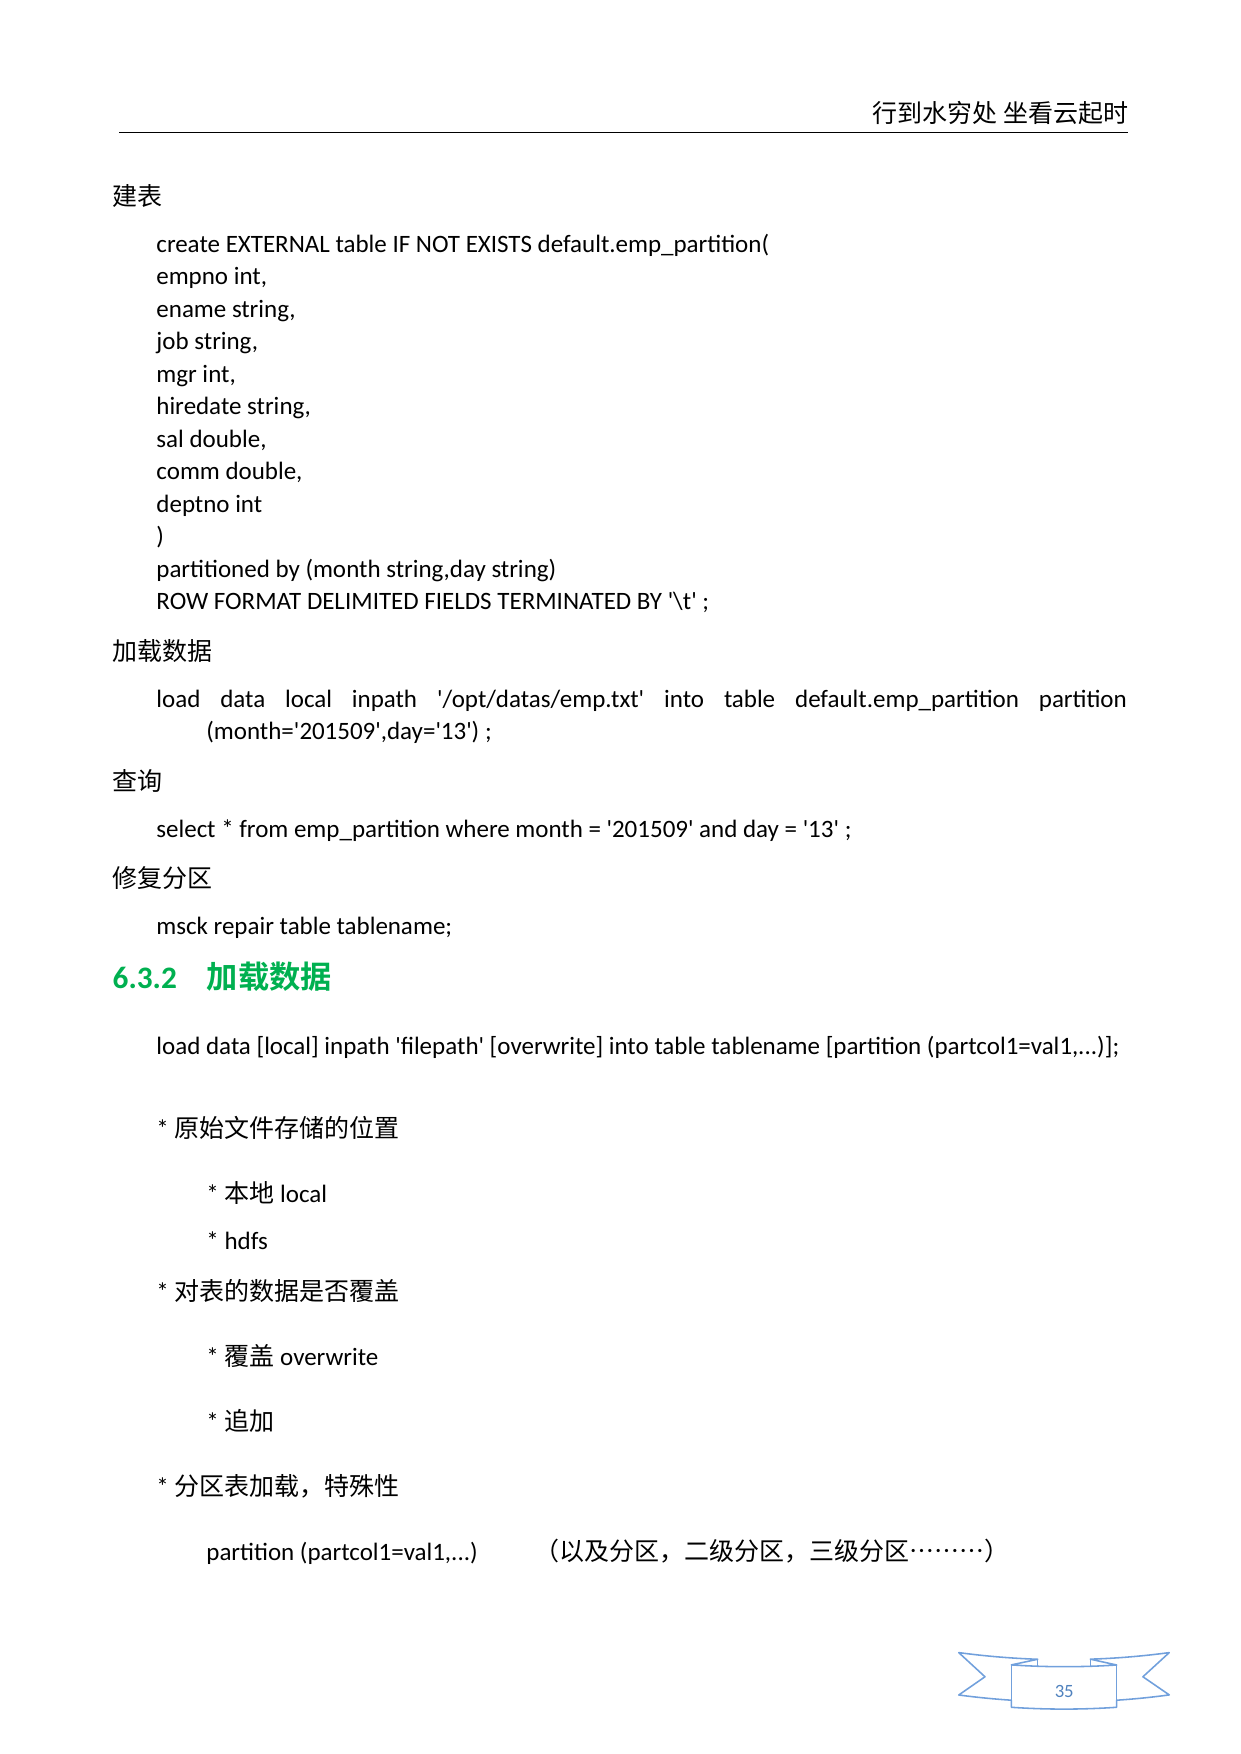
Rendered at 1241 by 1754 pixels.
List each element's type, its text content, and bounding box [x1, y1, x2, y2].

text hiredate string, [156, 389, 1128, 422]
text partitioned by (month string,day string) [156, 552, 1128, 584]
text comm double, [156, 454, 1128, 487]
text * 本地 local [156, 1159, 1128, 1224]
text * 分区表加载，特殊性 [156, 1452, 1128, 1517]
text partition (partcol1=val1,...) （以及分区，二级分区，三级分区………） [156, 1517, 1128, 1582]
text job string, [156, 324, 1128, 357]
text 加载数据 [112, 617, 1128, 682]
text * 对表的数据是否覆盖 [156, 1257, 1128, 1322]
text * 原始文件存储的位置 [156, 1094, 1128, 1159]
text * 覆盖 overwrite [156, 1322, 1128, 1387]
text * 追加 [156, 1387, 1128, 1452]
text select * from emp_partition where month = '201509' and day = '13' ; [156, 812, 1128, 844]
text 修复分区 [112, 844, 1128, 909]
text 建表 [112, 162, 1128, 227]
text empno int, [156, 259, 1128, 292]
text 查询 [112, 747, 1128, 812]
text deptno int [156, 487, 1128, 519]
text msck repair table tablename; [119, 909, 1128, 942]
subtitle 加载数据 [112, 942, 1128, 1007]
text * hdfs [156, 1224, 1128, 1257]
text ROW FORMAT DELIMITED FIELDS TERMINATED BY '\t' ; [156, 584, 1128, 617]
text load data [local] inpath 'filepath' [overwrite] into table tablename [partition (partcol1=val1,...)]; [156, 1029, 1128, 1062]
text load data local inpath '/opt/datas/emp.txt' into table default.emp_partition partition (month='201509',day='13') ; [156, 682, 1128, 747]
text ename string, [156, 292, 1128, 324]
text mgr int, [156, 357, 1128, 389]
text sal double, [156, 422, 1128, 454]
text create EXTERNAL table IF NOT EXISTS default.emp_partition( [156, 227, 1128, 259]
text ) [156, 519, 1128, 552]
